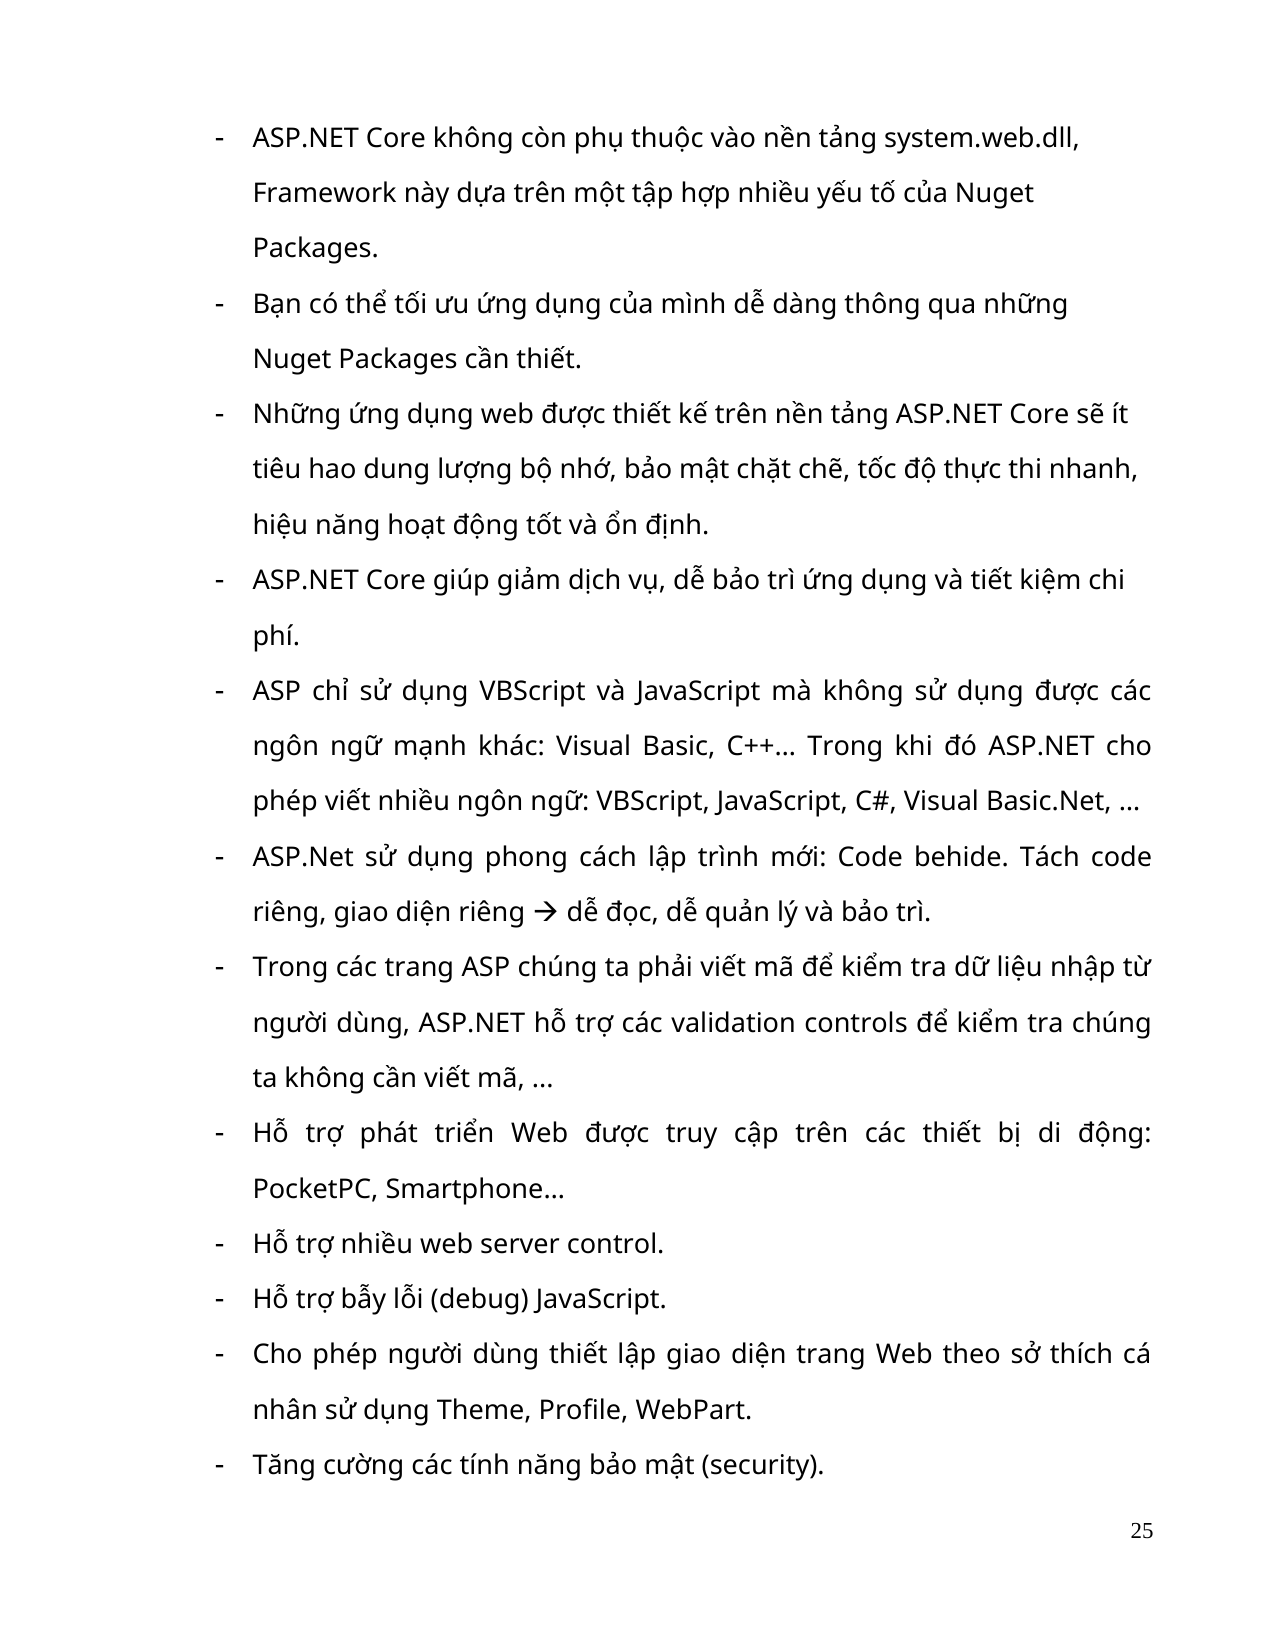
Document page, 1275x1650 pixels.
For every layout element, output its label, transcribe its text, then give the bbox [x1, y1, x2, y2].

list Hỗ trợ bẫy lỗi (debug) JavaScript. [215, 1280, 1153, 1317]
list ASP.Net sử dụng phong cách lập trình mới: Code behide. Tách code riêng, giao diện riêng dễ đọc, dễ quản lý và bảo trì. [215, 837, 1153, 929]
list Tăng cường các tính năng bảo mật (security). [215, 1446, 1153, 1482]
list Cho phép người dùng thiết lập giao diện trang Web theo sở thích cá nhân sử dụng Theme, Profile, WebPart. [215, 1335, 1153, 1427]
list Bạn có thể tối ưu ứng dụng của mình dễ dàng thông qua những Nuget Packages cần thiết. [215, 284, 1153, 376]
list Hỗ trợ nhiều web server control. [215, 1224, 1153, 1261]
list Trong các trang ASP chúng ta phải viết mã để kiểm tra dữ liệu nhập từ người dùng, ASP.NET hỗ trợ các validation controls để kiểm tra chúng ta không cần viết mã, ... [215, 948, 1153, 1095]
list ASP.NET Core không còn phụ thuộc vào nền tảng system.web.dll, Framework này dựa trên một tập hợp nhiều yếu tố của Nuget Packages. [215, 118, 1153, 266]
list Những ứng dụng web được thiết kế trên nền tảng ASP.NET Core sẽ ít tiêu hao dung lượng bộ nhớ, bảo mật chặt chẽ, tốc độ thực thi nhanh, hiệu năng hoạt động tốt và ổn định. [215, 395, 1153, 542]
list ASP chỉ sử dụng VBScript và JavaScript mà không sử dụng được các ngôn ngữ mạnh khác: Visual Basic, C++… Trong khi đó ASP.NET cho phép viết nhiều ngôn ngữ: VBScript, JavaScript, C#, Visual Basic.Net, … [215, 671, 1153, 819]
list Hỗ trợ phát triển Web được truy cập trên các thiết bị di động: PocketPC, Smartphone… [215, 1114, 1153, 1206]
list ASP.NET Core giúp giảm dịch vụ, dễ bảo trì ứng dụng và tiết kiệm chi phí. [215, 561, 1153, 653]
